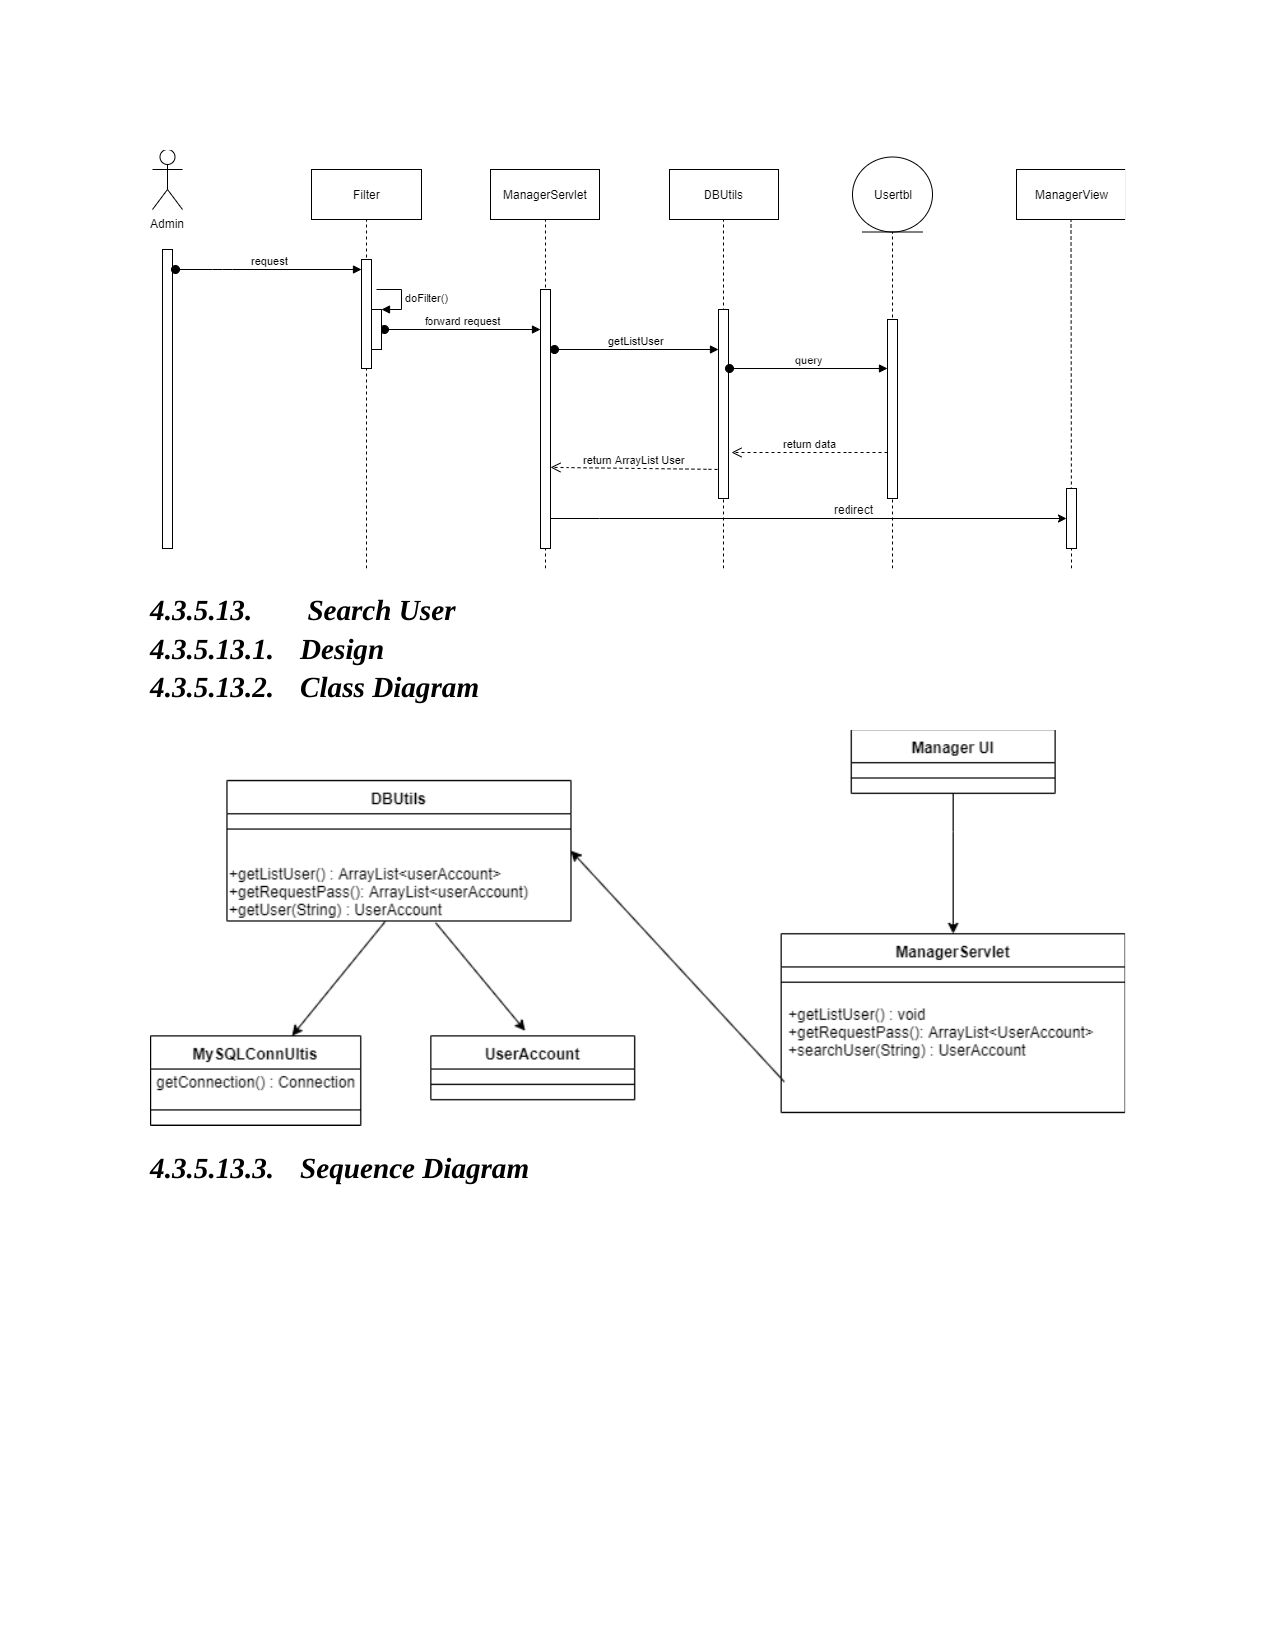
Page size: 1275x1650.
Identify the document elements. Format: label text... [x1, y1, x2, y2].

list Class Diagram [150, 671, 1125, 704]
list Sequence Diagram [150, 1151, 1125, 1184]
list Design [150, 632, 1125, 666]
picture [150, 150, 1125, 569]
list Search User [150, 593, 1125, 627]
picture [150, 730, 1125, 1126]
